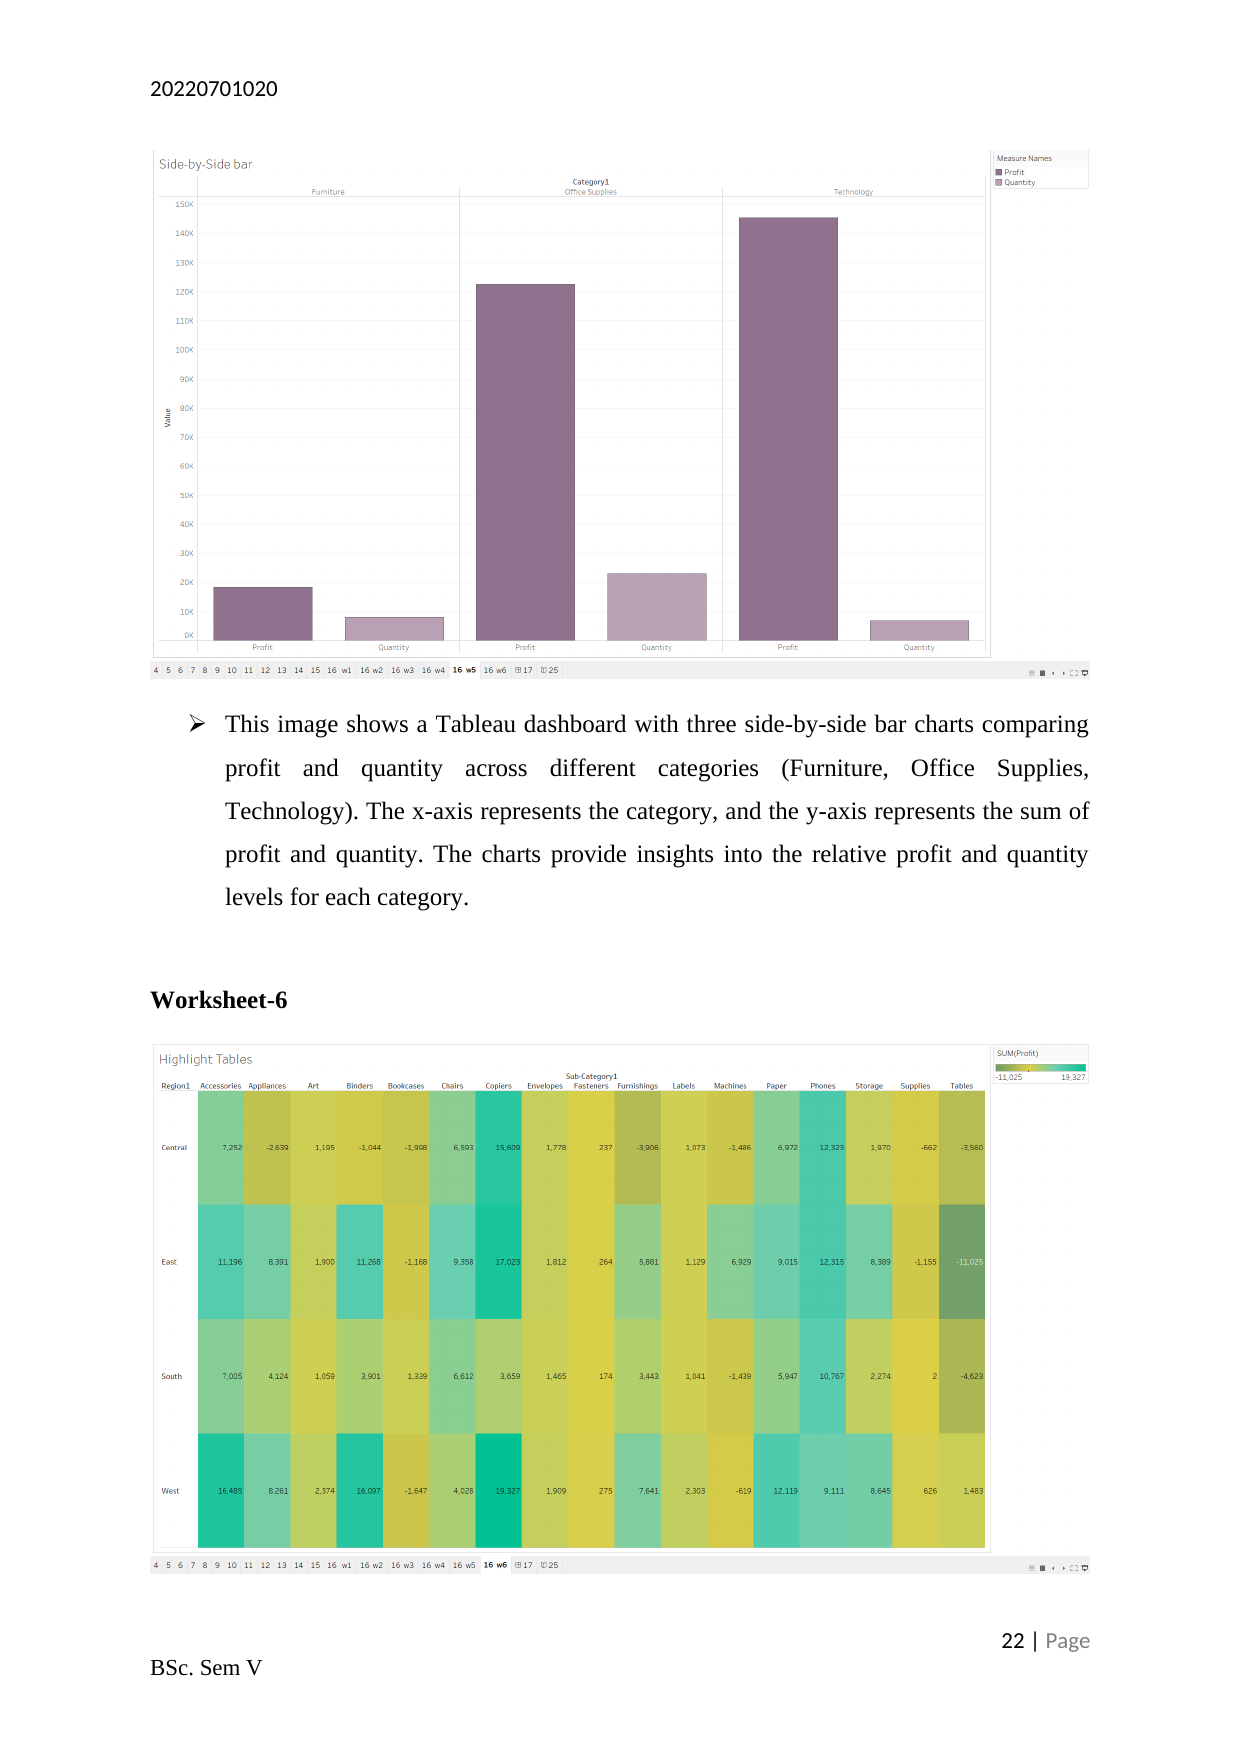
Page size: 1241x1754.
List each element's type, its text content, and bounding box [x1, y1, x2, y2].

list This image shows a Tableau dashboard with three side-by-side bar charts comparing profit and quantity across different categories (Furniture, Office Supplies, Technology). The x-axis represents the category, and the y-axis represents the sum of profit and quantity. The charts provide insights into the relative profit and quantity levels for each category. [187, 709, 1090, 911]
picture [150, 1044, 1091, 1574]
text Worksheet-6 [150, 985, 1090, 1014]
picture [150, 150, 1091, 679]
